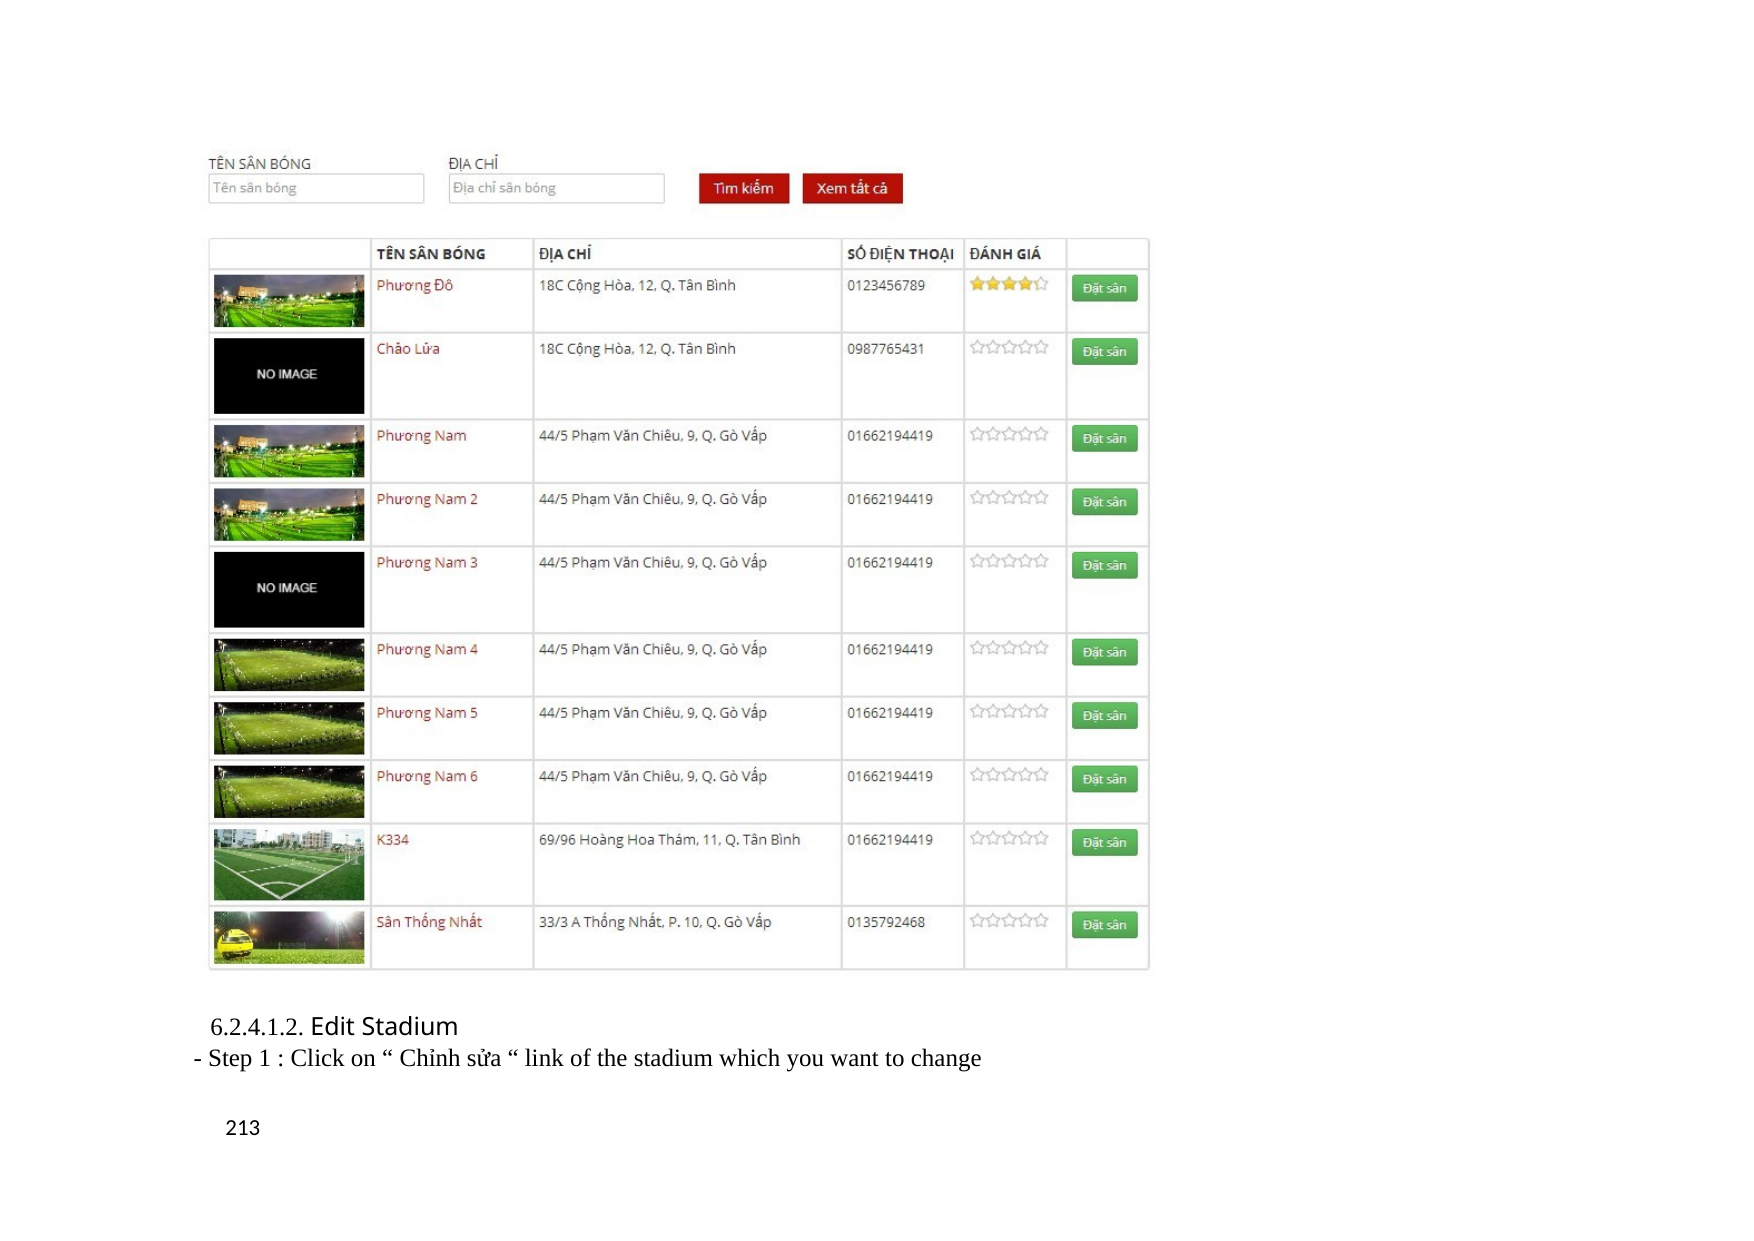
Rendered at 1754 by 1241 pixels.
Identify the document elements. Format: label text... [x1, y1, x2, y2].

subtitle Edit Stadium [210, 1009, 1604, 1042]
picture [193, 149, 1169, 985]
text - Step 1 : Click on “ Chỉnh sửa “ link of the stadium which you want to change [193, 1043, 1604, 1071]
